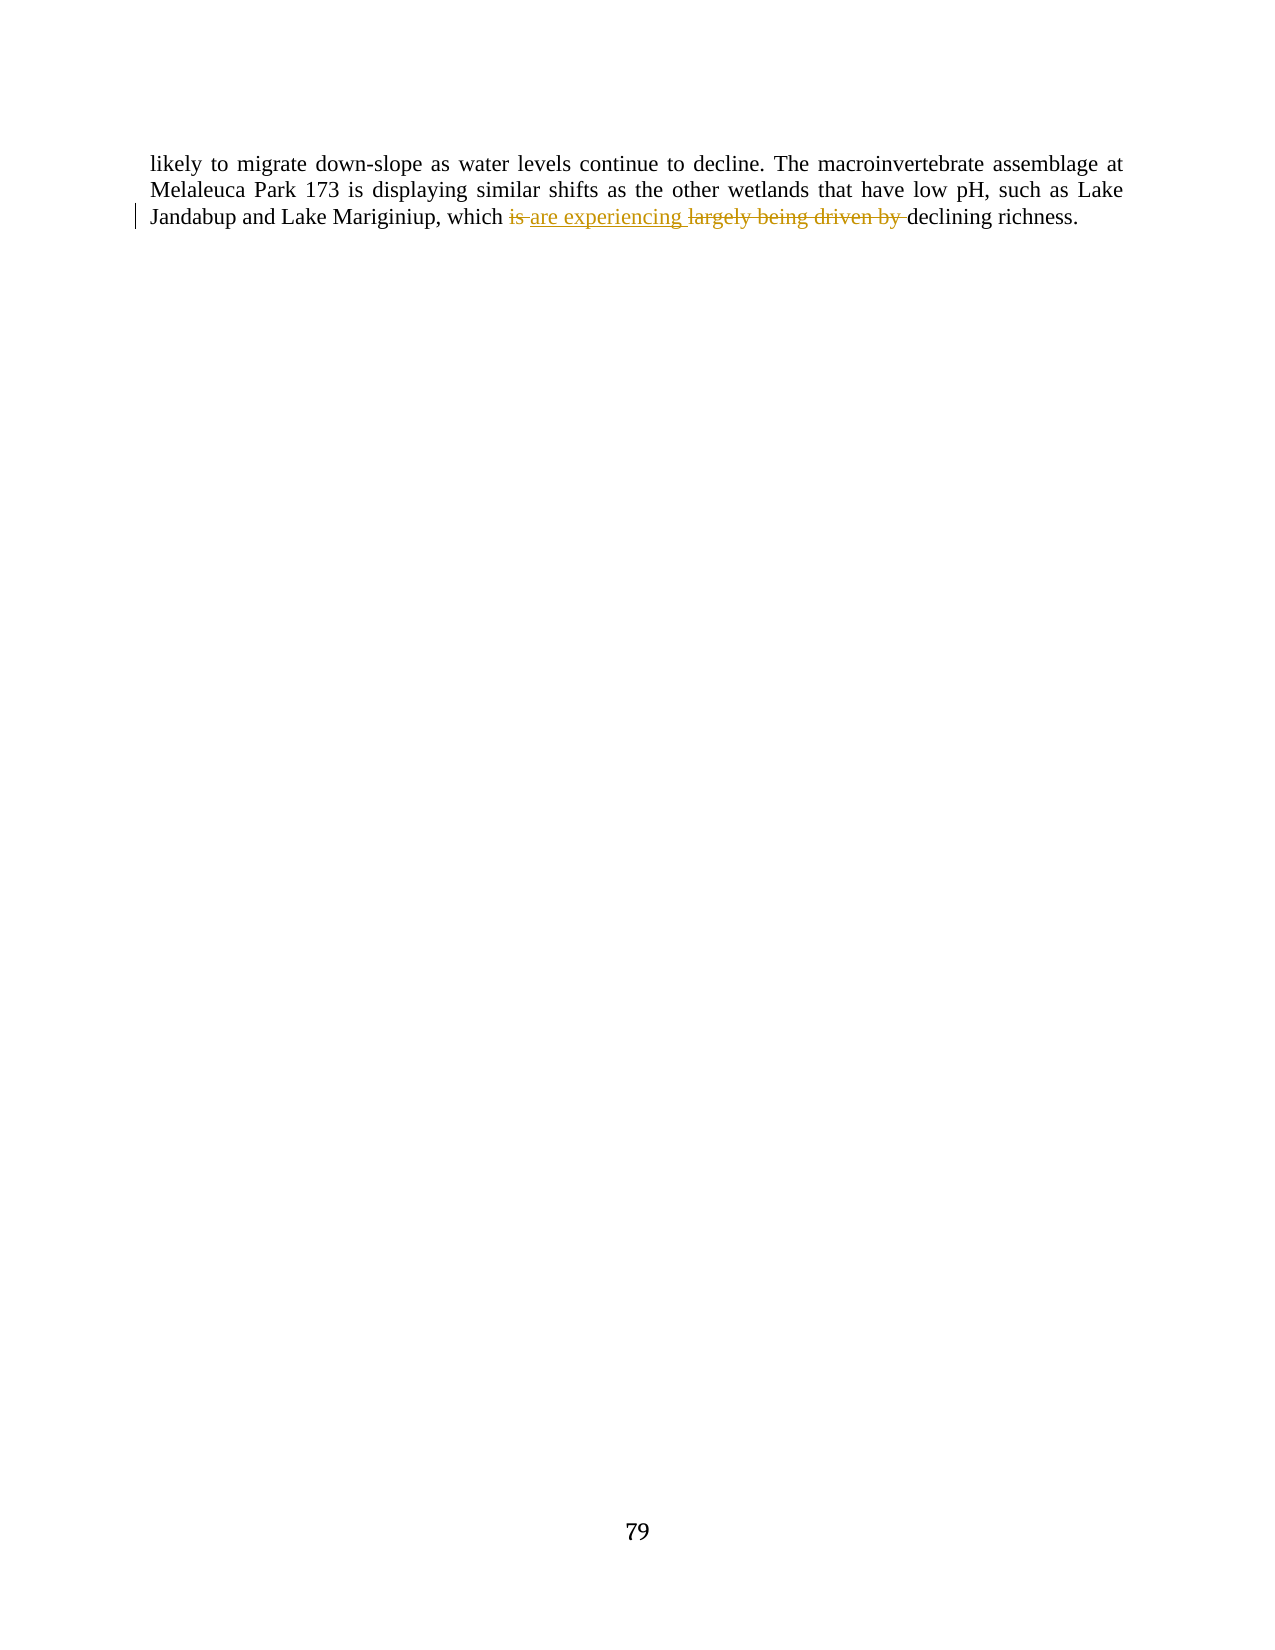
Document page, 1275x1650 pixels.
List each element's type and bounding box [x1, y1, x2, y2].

text [150, 150, 1125, 229]
